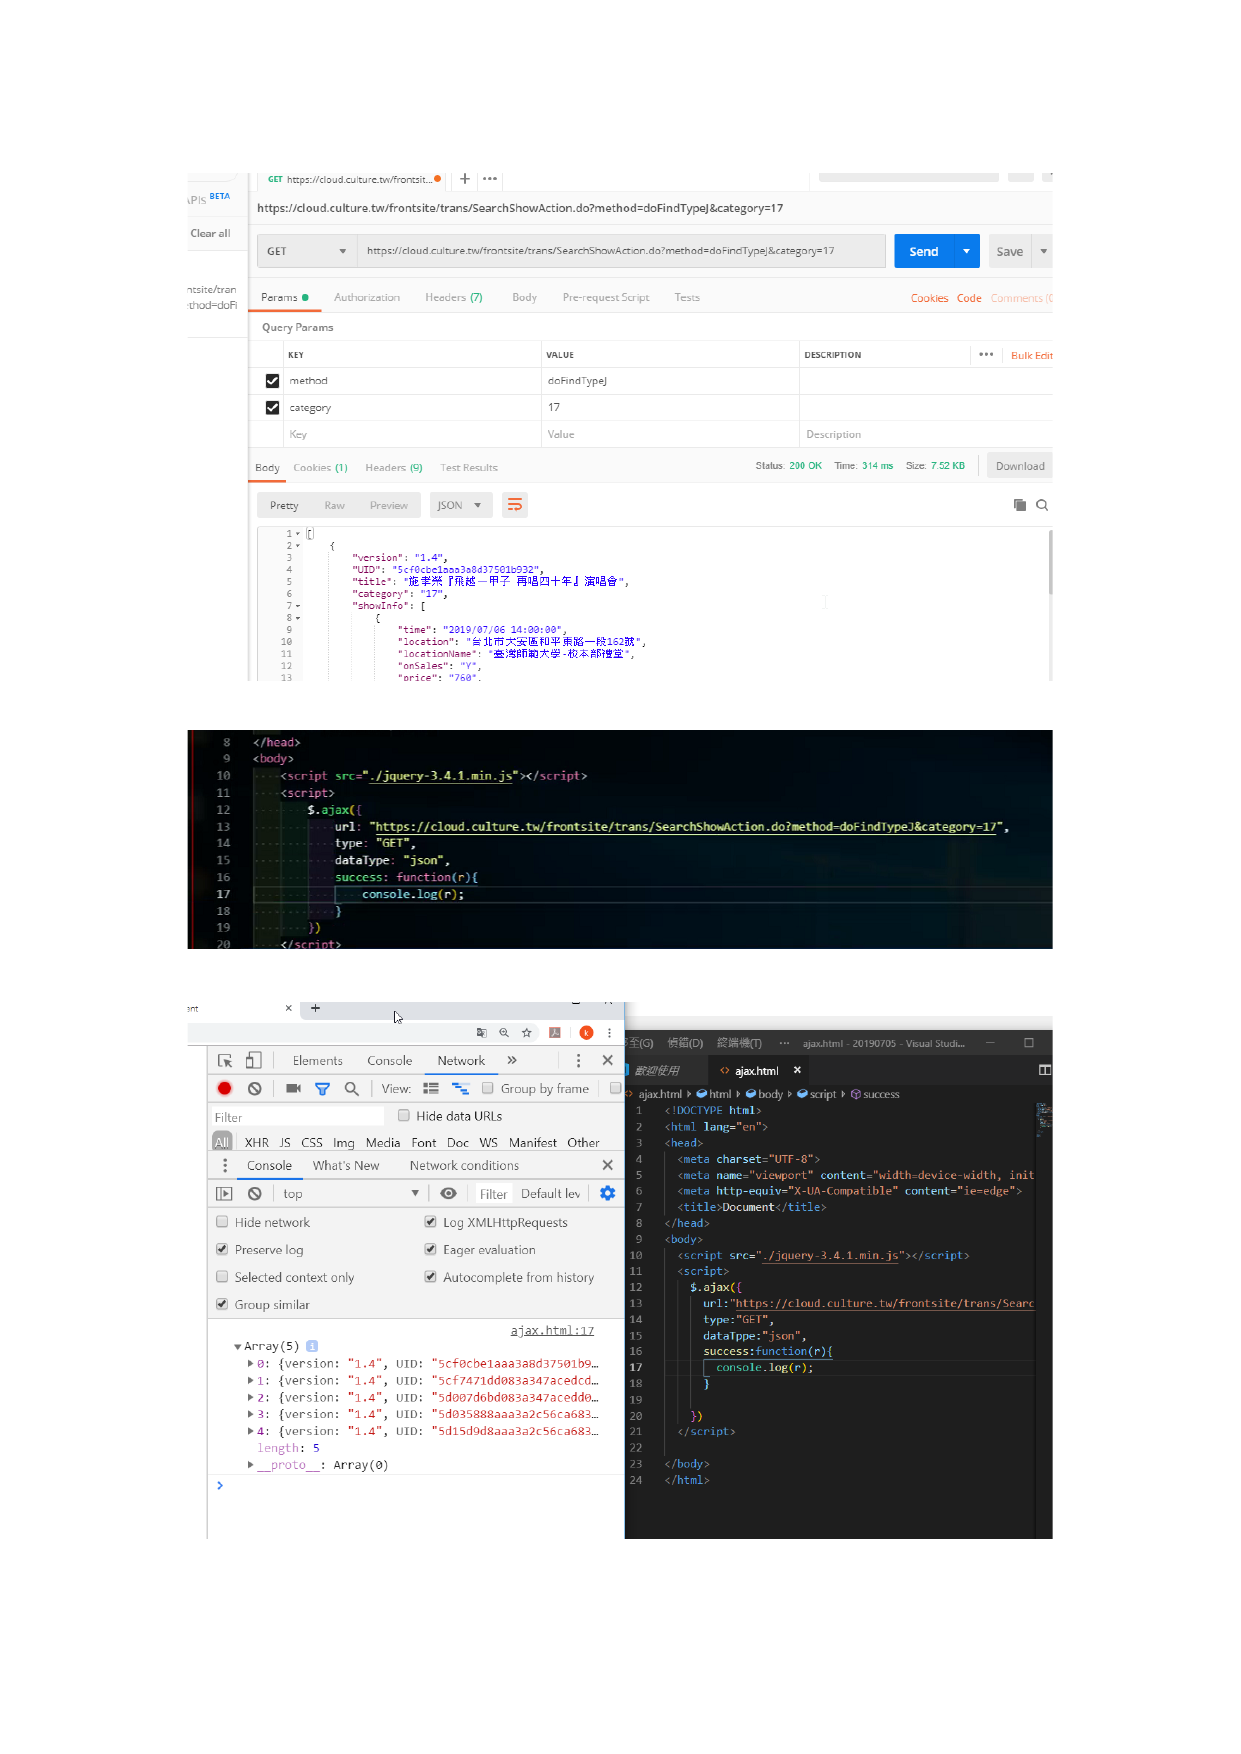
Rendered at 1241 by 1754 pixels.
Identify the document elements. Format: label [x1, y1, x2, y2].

picture [187, 730, 1053, 949]
picture [187, 1002, 1053, 1539]
picture [187, 173, 1053, 681]
